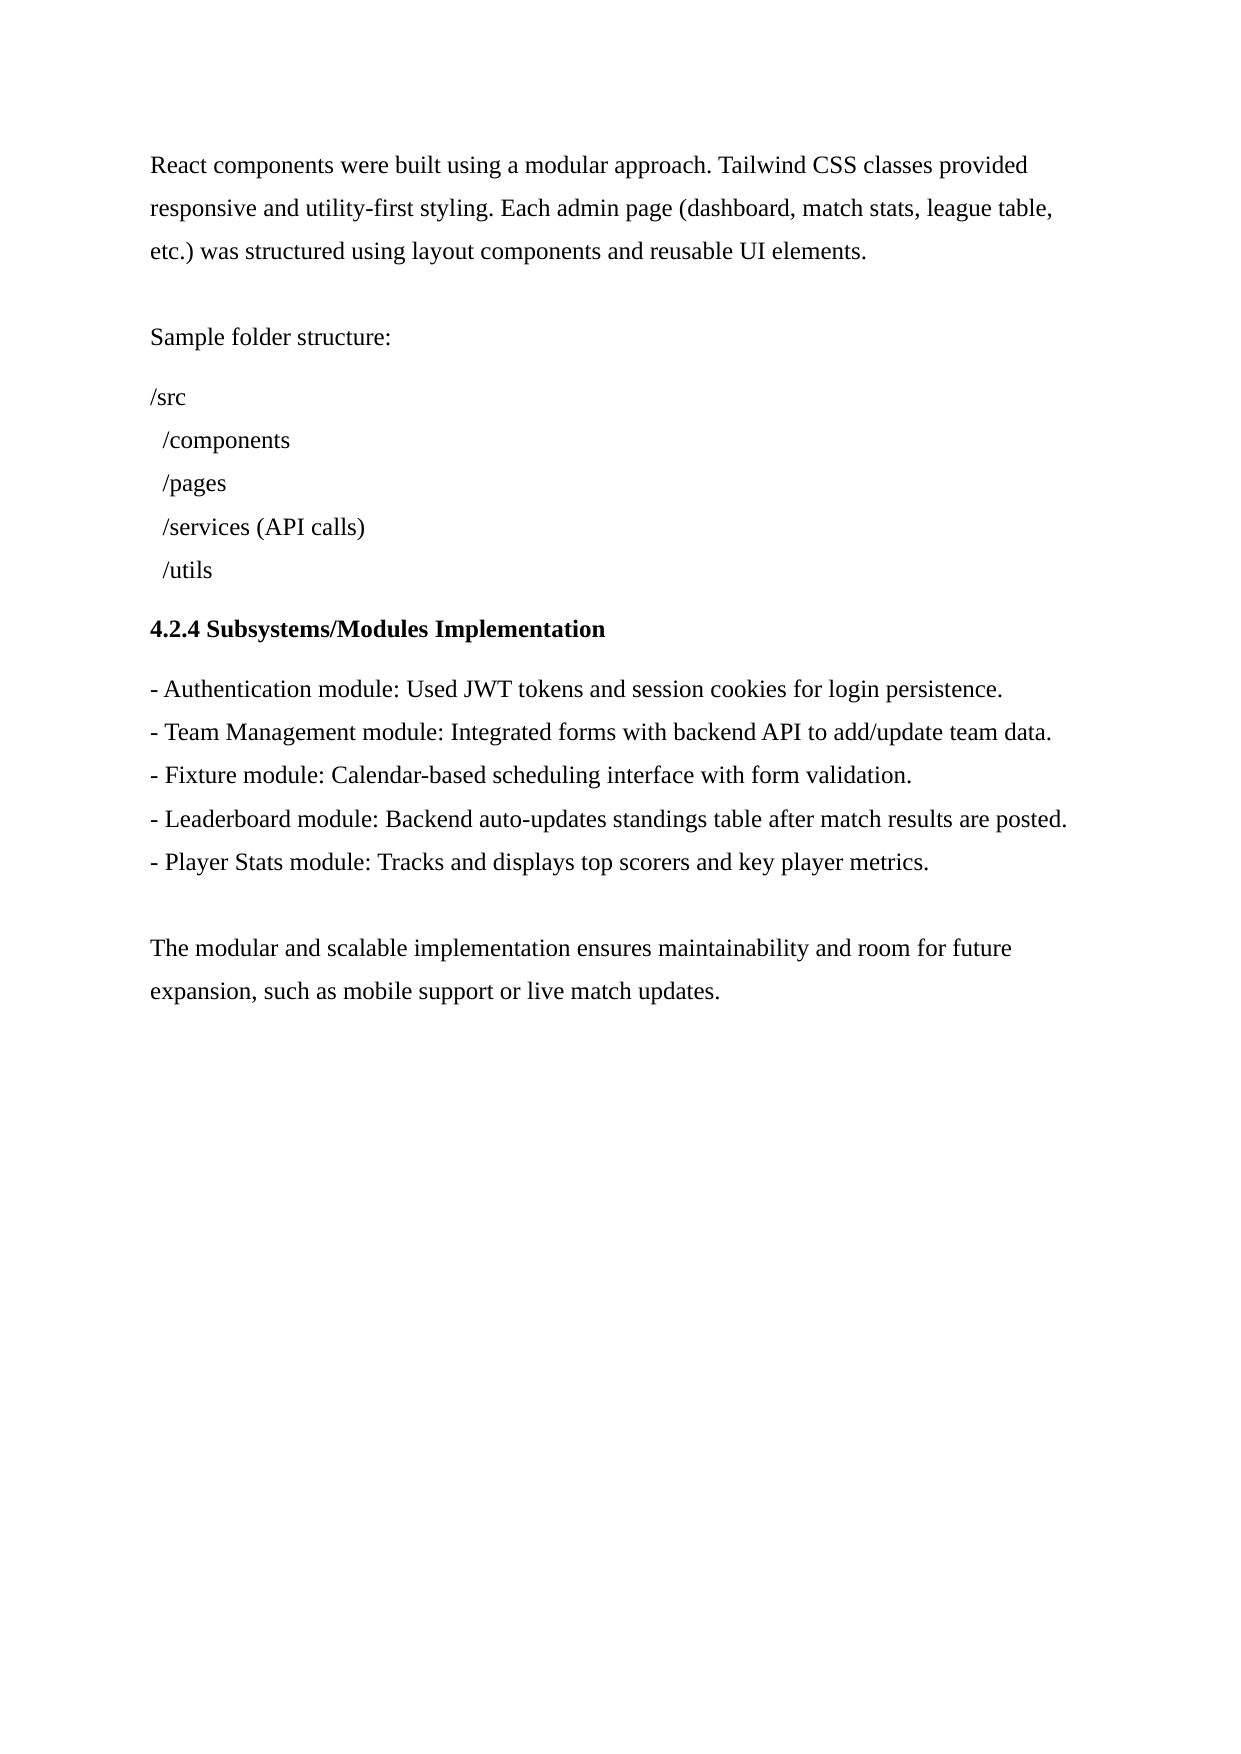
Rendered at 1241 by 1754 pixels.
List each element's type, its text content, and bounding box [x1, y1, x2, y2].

text React components were built using a modular approach. Tailwind CSS classes provided responsive and utility-first styling. Each admin page (dashboard, match stats, league table, etc.) was structured using layout components and reusable UI elements. Sample folder structure: [150, 150, 1090, 351]
text - Authentication module: Used JWT tokens and session cookies for login persistence. - Team Management module: Integrated forms with backend API to add/update team data. - Fixture module: Calendar-based scheduling interface with form validation. - Leaderboard module: Backend auto-updates standings table after match results are posted. - Player Stats module: Tracks and displays top scorers and key player metrics. The modular and scalable implementation ensures maintainability and room for future expansion, such as mobile support or live match updates. [150, 674, 1090, 1005]
text 4.2.4 Subsystems/Modules Implementation [150, 614, 1090, 643]
text /src /components /pages /services (API calls) /utils [150, 382, 1090, 583]
